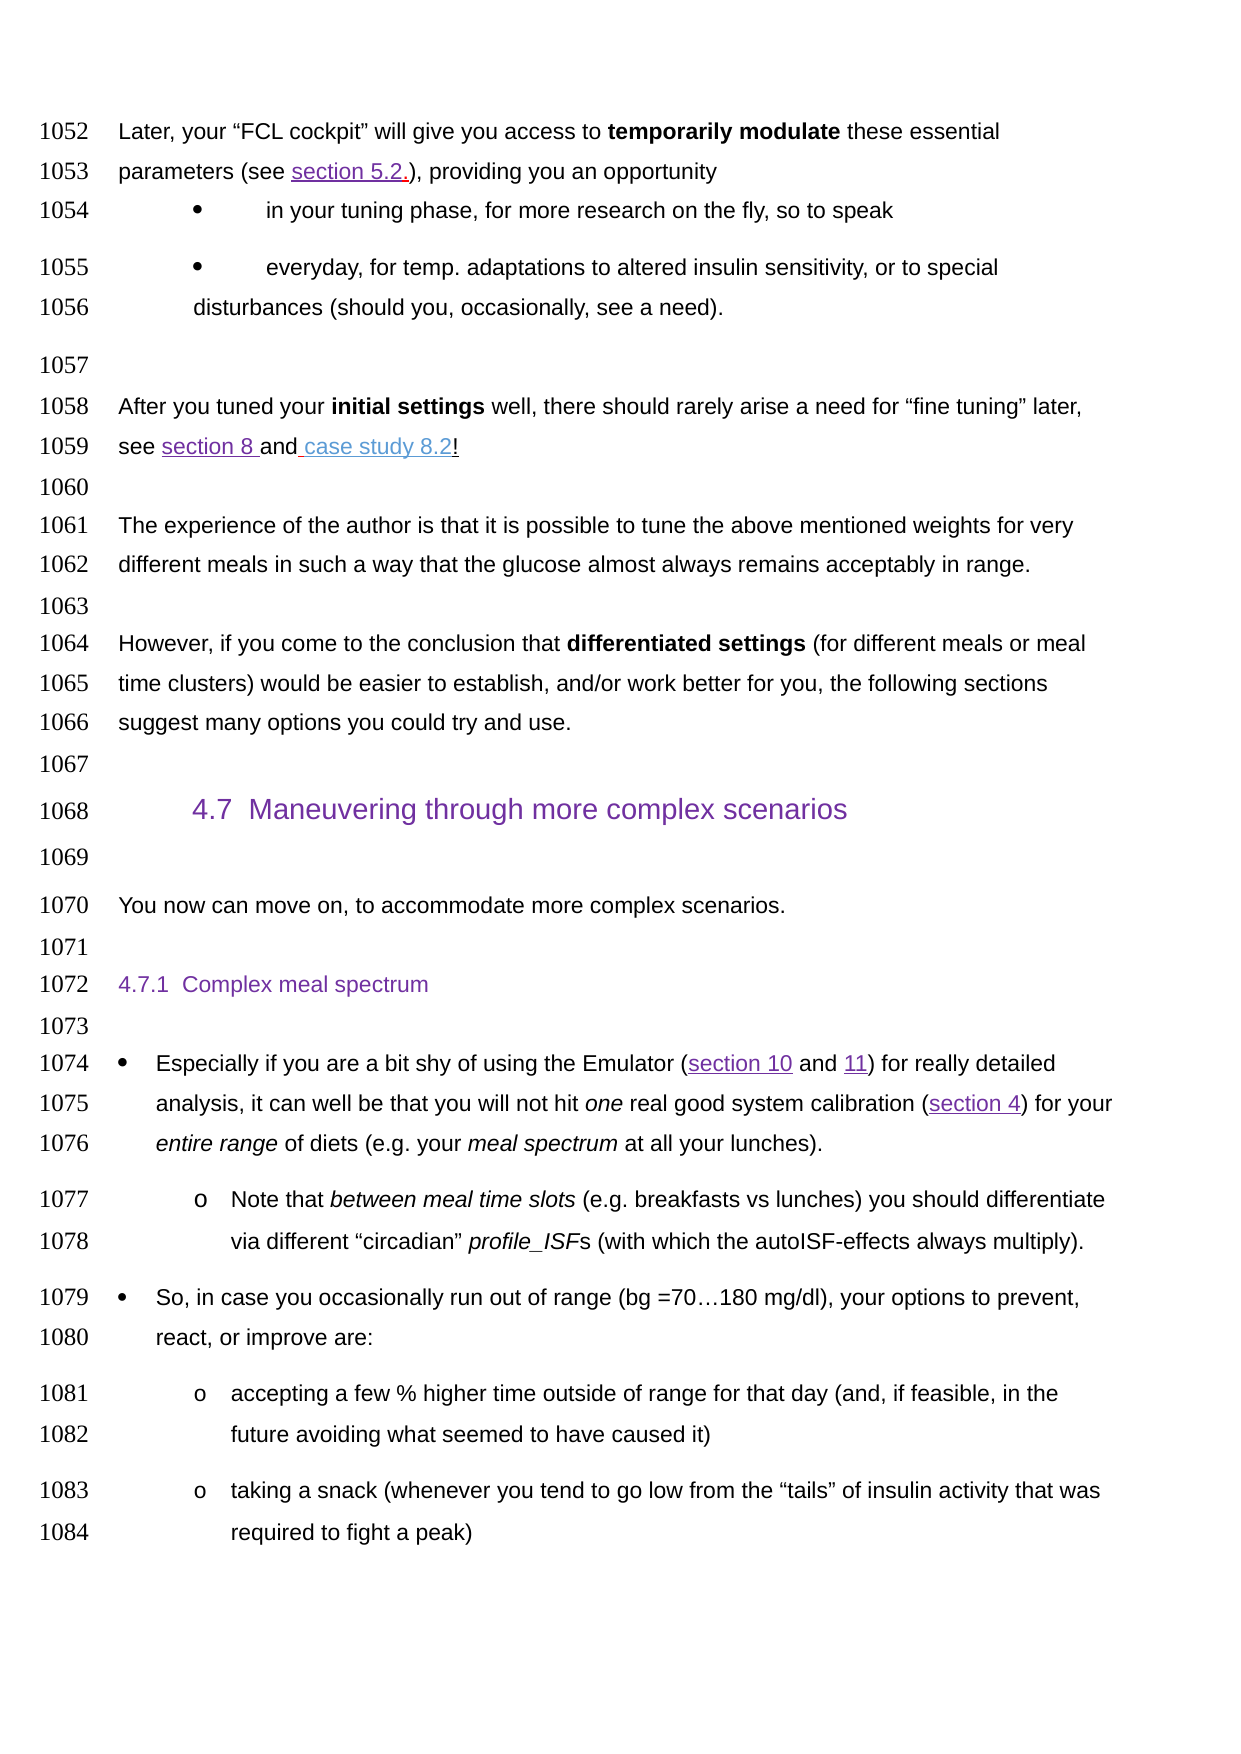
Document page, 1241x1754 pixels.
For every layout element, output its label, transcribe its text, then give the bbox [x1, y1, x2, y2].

list accepting a few % higher time outside of range for that day (and, if feasible, in the future avoiding what seemed to have caused it) [193, 1380, 1122, 1448]
list Note that between meal time slots (e.g. breakfasts vs lunches) you should differentiate via different “circadian” profile_ISFs (with which the autoISF-effects always multiply). [193, 1186, 1122, 1254]
text Later, your “FCL cockpit” will give you access to temporarily modulate these essential parameters (see section 5.2.), providing you an opportunity [118, 118, 1039, 184]
list everyday, for temp. adaptations to altered insulin sensitivity, or to special disturbances (should you, occasionally, see a need). [193, 254, 1039, 320]
list So, in case you occasionally run out of range (bg =70…180 mg/dl), your options to prevent, react, or improve are: [118, 1284, 1122, 1350]
list Especially if you are a bit shy of using the Emulator (section 10 and 11) for really detailed analysis, it can well be that you will not hit one real good system calibration (section 4) for your entire range of diets (e.g. your meal spectrum at all your lunches). [118, 1050, 1122, 1156]
list taking a snack (whenever you tend to go low from the “tails” of insulin activity that was required to fight a peak) [193, 1477, 1122, 1545]
text The experience of the author is that it is possible to tune the above mentioned weights for very different meals in such a way that the glucose almost always remains acceptably in range. [118, 512, 1122, 578]
list in your tuning phase, for more research on the fly, so to speak [193, 197, 1039, 224]
text 4.7 Maneuvering through more complex scenarios [192, 792, 1122, 825]
text However, if you come to the conclusion that differentiated settings (for different meals or meal time clusters) would be easier to establish, and/or work better for you, the following sections suggest many options you could try and use. [118, 630, 1122, 736]
text You now can move on, to accommodate more complex scenarios. [118, 892, 1122, 919]
text After you tuned your initial settings well, there should rarely arise a need for “fine tuning” later, see section 8 and case study 8.2! [118, 393, 1122, 459]
text 4.7.1 Complex meal spectrum [118, 971, 1122, 998]
